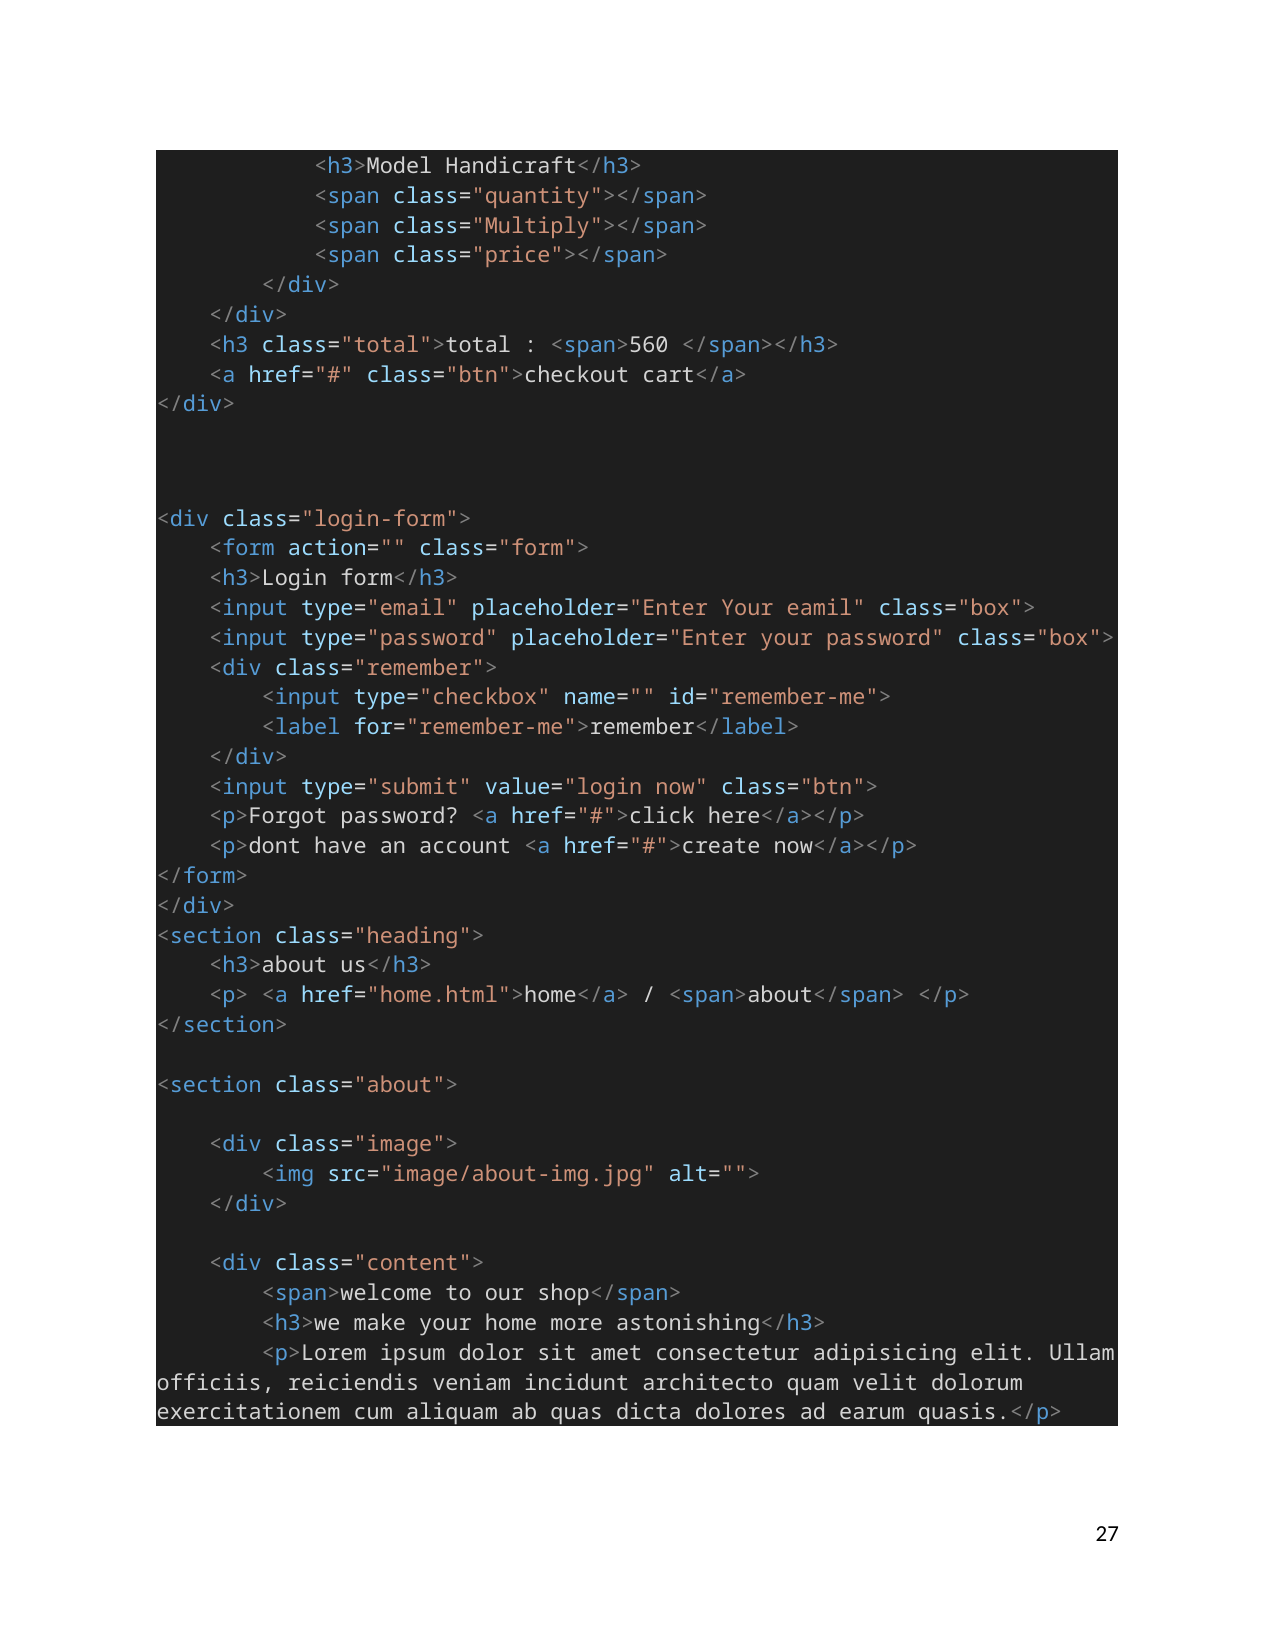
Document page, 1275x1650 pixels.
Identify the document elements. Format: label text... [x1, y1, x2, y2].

text </div> [156, 741, 1118, 771]
text <h3>Login form</h3> [156, 562, 1118, 592]
text <input type="submit" value="login now" class="btn"> [156, 771, 1118, 801]
text <div class="content"> [156, 1247, 1118, 1277]
text <p> <a href="home.html">home</a> / <span>about</span> </p> [156, 979, 1118, 1009]
text <input type="checkbox" name="" id="remember-me"> [156, 681, 1118, 711]
text </section> [156, 1009, 1118, 1039]
text <input type="password" placeholder="Enter your password" class="box"> [156, 622, 1118, 652]
text <input type="email" placeholder="Enter Your eamil" class="box"> [156, 592, 1118, 622]
text </form> [156, 860, 1118, 890]
text </div> [156, 1188, 1118, 1218]
text </div> [156, 269, 1118, 299]
text </div> [156, 299, 1118, 329]
text <img src="image/about-img.jpg" alt=""> [156, 1158, 1118, 1188]
text <label for="remember-me">remember</label> [156, 711, 1118, 741]
text <p>Forgot password? <a href="#">click here</a></p> [156, 801, 1118, 830]
text <span>welcome to our shop</span> [156, 1277, 1118, 1307]
text <h3>about us</h3> [156, 949, 1118, 979]
text <span class="price"></span> [156, 239, 1118, 269]
text <div class="remember"> [156, 652, 1118, 681]
text <div class="login-form"> [156, 503, 1118, 532]
text <h3>we make your home more astonishing</h3> [156, 1307, 1118, 1337]
text <span class="Multiply"></span> [156, 209, 1118, 239]
text <a href="#" class="btn">checkout cart</a> [156, 358, 1118, 388]
text <h3 class="total">total : <span>560 </span></h3> [156, 329, 1118, 358]
text <section class="heading"> [156, 920, 1118, 949]
text <p>Lorem ipsum dolor sit amet consectetur adipisicing elit. Ullam officiis, reiciendis veniam incidunt architecto quam velit dolorum exercitationem cum aliquam ab quas dicta dolores ad earum quasis.</p> [156, 1337, 1118, 1426]
text <span class="quantity"></span> [156, 180, 1118, 209]
text </div> [156, 388, 1118, 418]
text <p>dont have an account <a href="#">create now</a></p> [156, 830, 1118, 860]
text </div> [156, 890, 1118, 920]
text <form action="" class="form"> [156, 532, 1118, 562]
text <section class="about"> [156, 1069, 1118, 1098]
text <div class="image"> [156, 1128, 1118, 1158]
text <h3>Model Handicraft</h3> [156, 150, 1118, 180]
